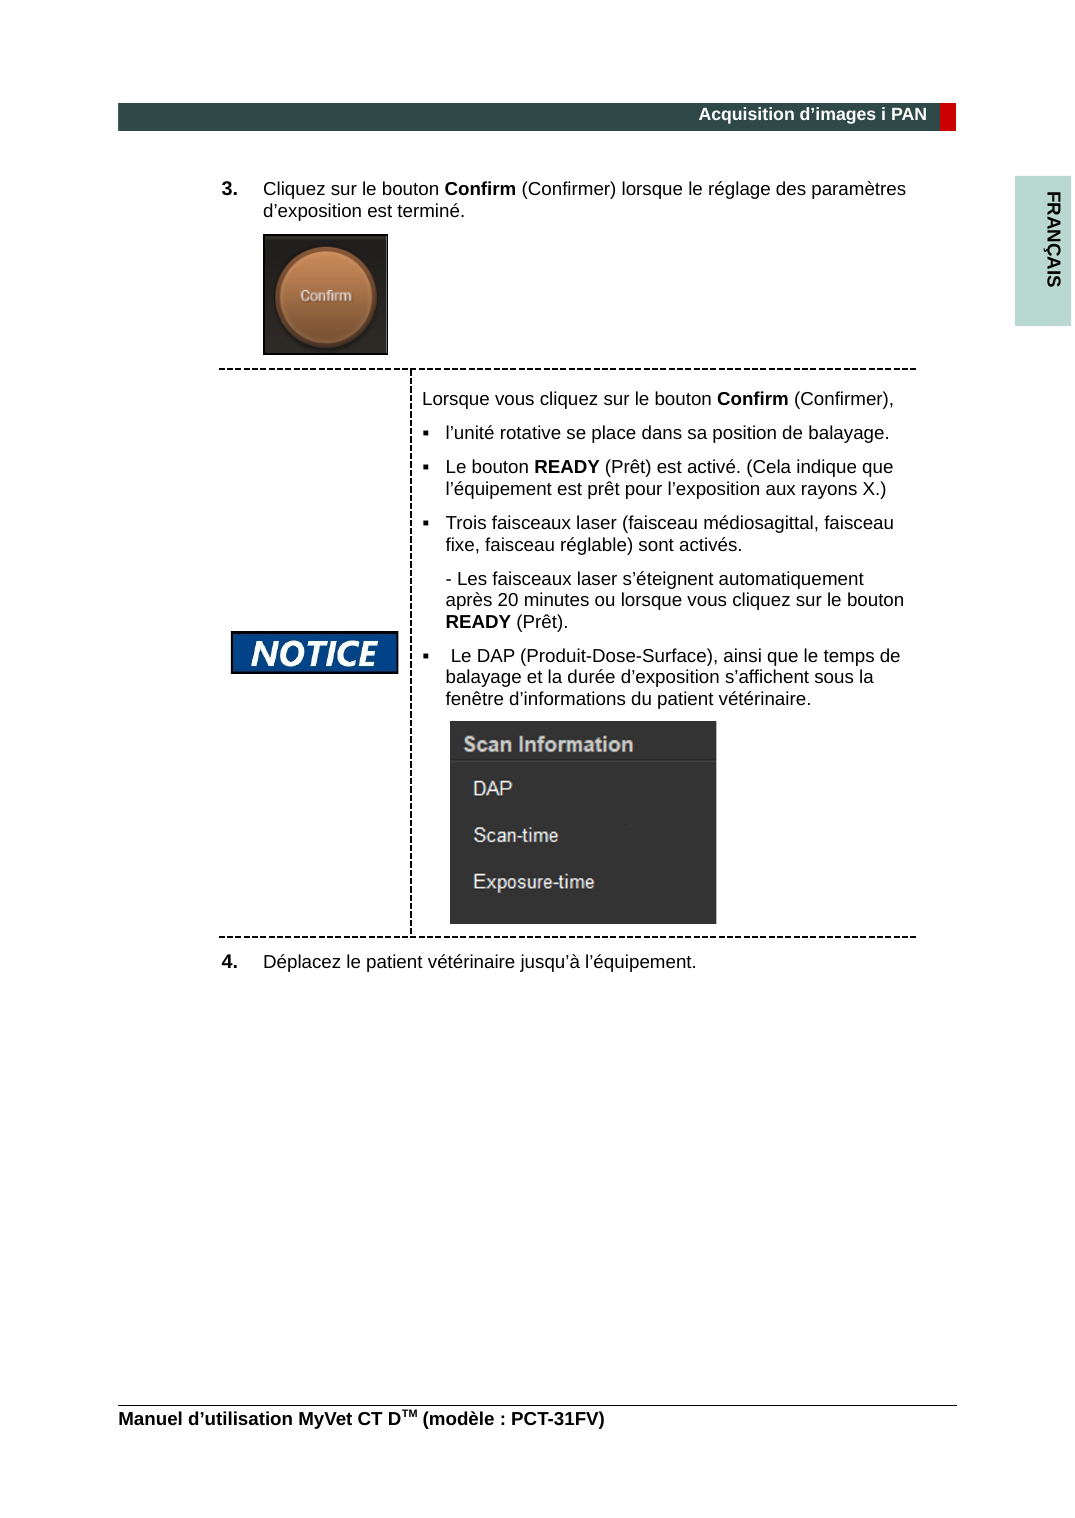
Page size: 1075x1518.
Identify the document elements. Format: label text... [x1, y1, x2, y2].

table_header [219, 368, 411, 936]
list Cliquez sur le bouton Confirm (Confirmer) lorsque le réglage des paramètres d’exposition est terminé. [221, 177, 957, 221]
picture [230, 631, 399, 674]
table_header Lorsque vous cliquez sur le bouton Confirm (Confirmer), l’unité rotative se place dans sa position de balayage. Le bouton READY (Prêt) est activé. (Cela indique que l’équipement est prêt pour l’exposition aux rayons X.) Trois faisceaux laser (faisceau médiosagittal, faisceau fixe, faisceau réglable) sont activés. - Les faisceaux laser s’éteignent automatiquement après 20 minutes ou lorsque vous cliquez sur le bouton READY (Prêt). Le DAP (Produit-Dose-Surface), ainsi que le temps de balayage et la durée d’exposition s’affichent sous la fenêtre d’informations du patient vétérinaire. [411, 368, 918, 936]
list Déplacez le patient vétérinaire jusqu’à l’équipement. [221, 950, 957, 973]
picture [450, 721, 717, 924]
picture [265, 236, 387, 353]
